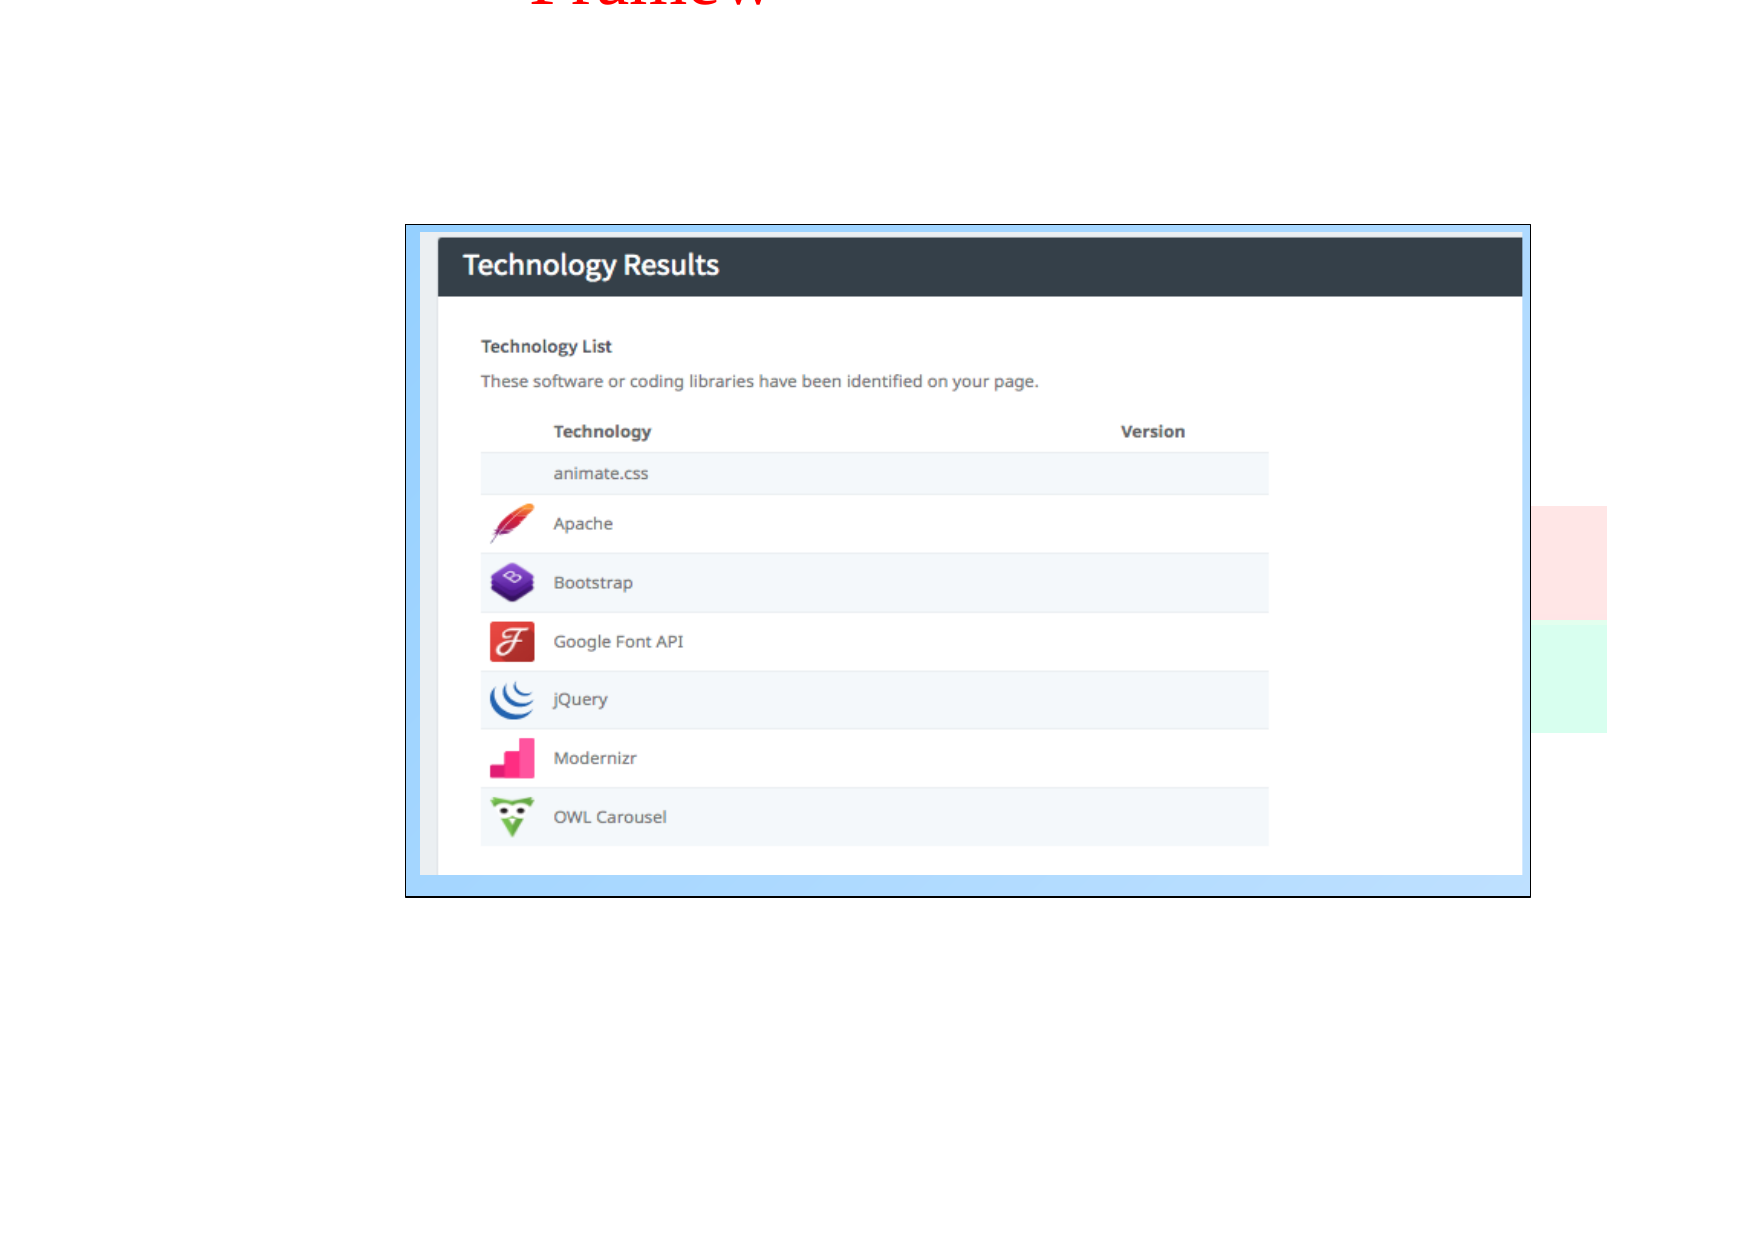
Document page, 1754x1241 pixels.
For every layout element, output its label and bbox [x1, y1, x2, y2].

picture [420, 232, 1523, 875]
